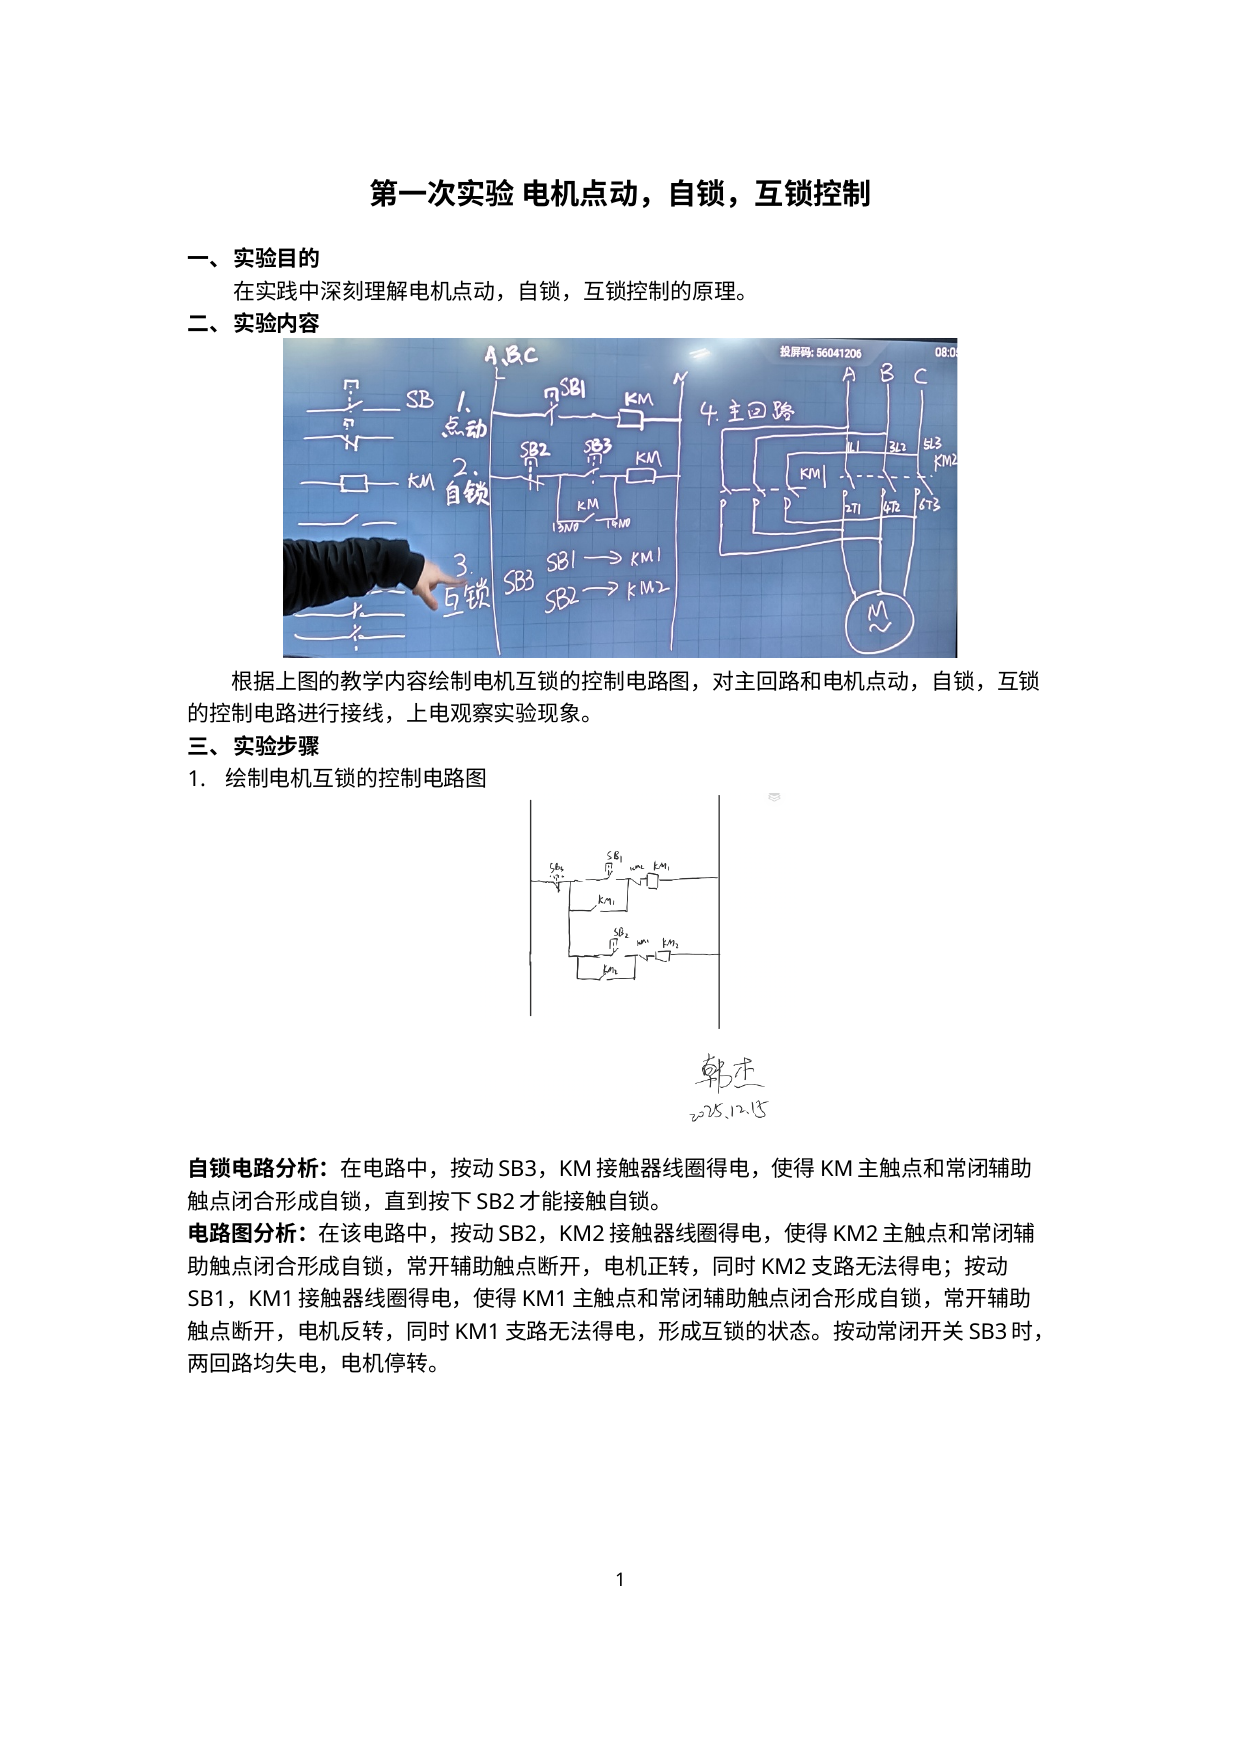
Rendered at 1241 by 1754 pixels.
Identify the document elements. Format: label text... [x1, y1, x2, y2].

list 实验内容 [187, 306, 1053, 338]
list 在实践中深刻理解电机点动，自锁，互锁控制的原理。 [233, 273, 1053, 306]
picture [479, 793, 798, 1134]
text 第一次实验 电机点动，自锁，互锁控制 [187, 159, 1053, 224]
picture [283, 338, 958, 658]
list 电路图分析：在该电路中，按动SB2，KM2接触器线圈得电，使得KM2主触点和常闭辅助触点闭合形成自锁，常开辅助触点断开，电机正转，同时KM2支路无法得电；按动SB1，KM1接触器线圈得电，使得KM1主触点和常闭辅助触点闭合形成自锁，常开辅助触点断开，电机反转，同时KM1支路无法得电，形成互锁的状态。按动常闭开关SB3时，两回路均失电，电机停转。 [187, 1216, 1053, 1378]
list 自锁电路分析：在电路中，按动SB3，KM接触器线圈得电，使得KM主触点和常闭辅助触点闭合形成自锁，直到按下SB2才能接触自锁。 [187, 1151, 1053, 1216]
list 实验步骤 [187, 728, 1053, 761]
list 实验目的 [187, 241, 1053, 273]
list 绘制电机互锁的控制电路图 [187, 761, 1053, 793]
list 根据上图的教学内容绘制电机互锁的控制电路图，对主回路和电机点动，自锁，互锁的控制电路进行接线，上电观察实验现象。 [187, 663, 1053, 728]
